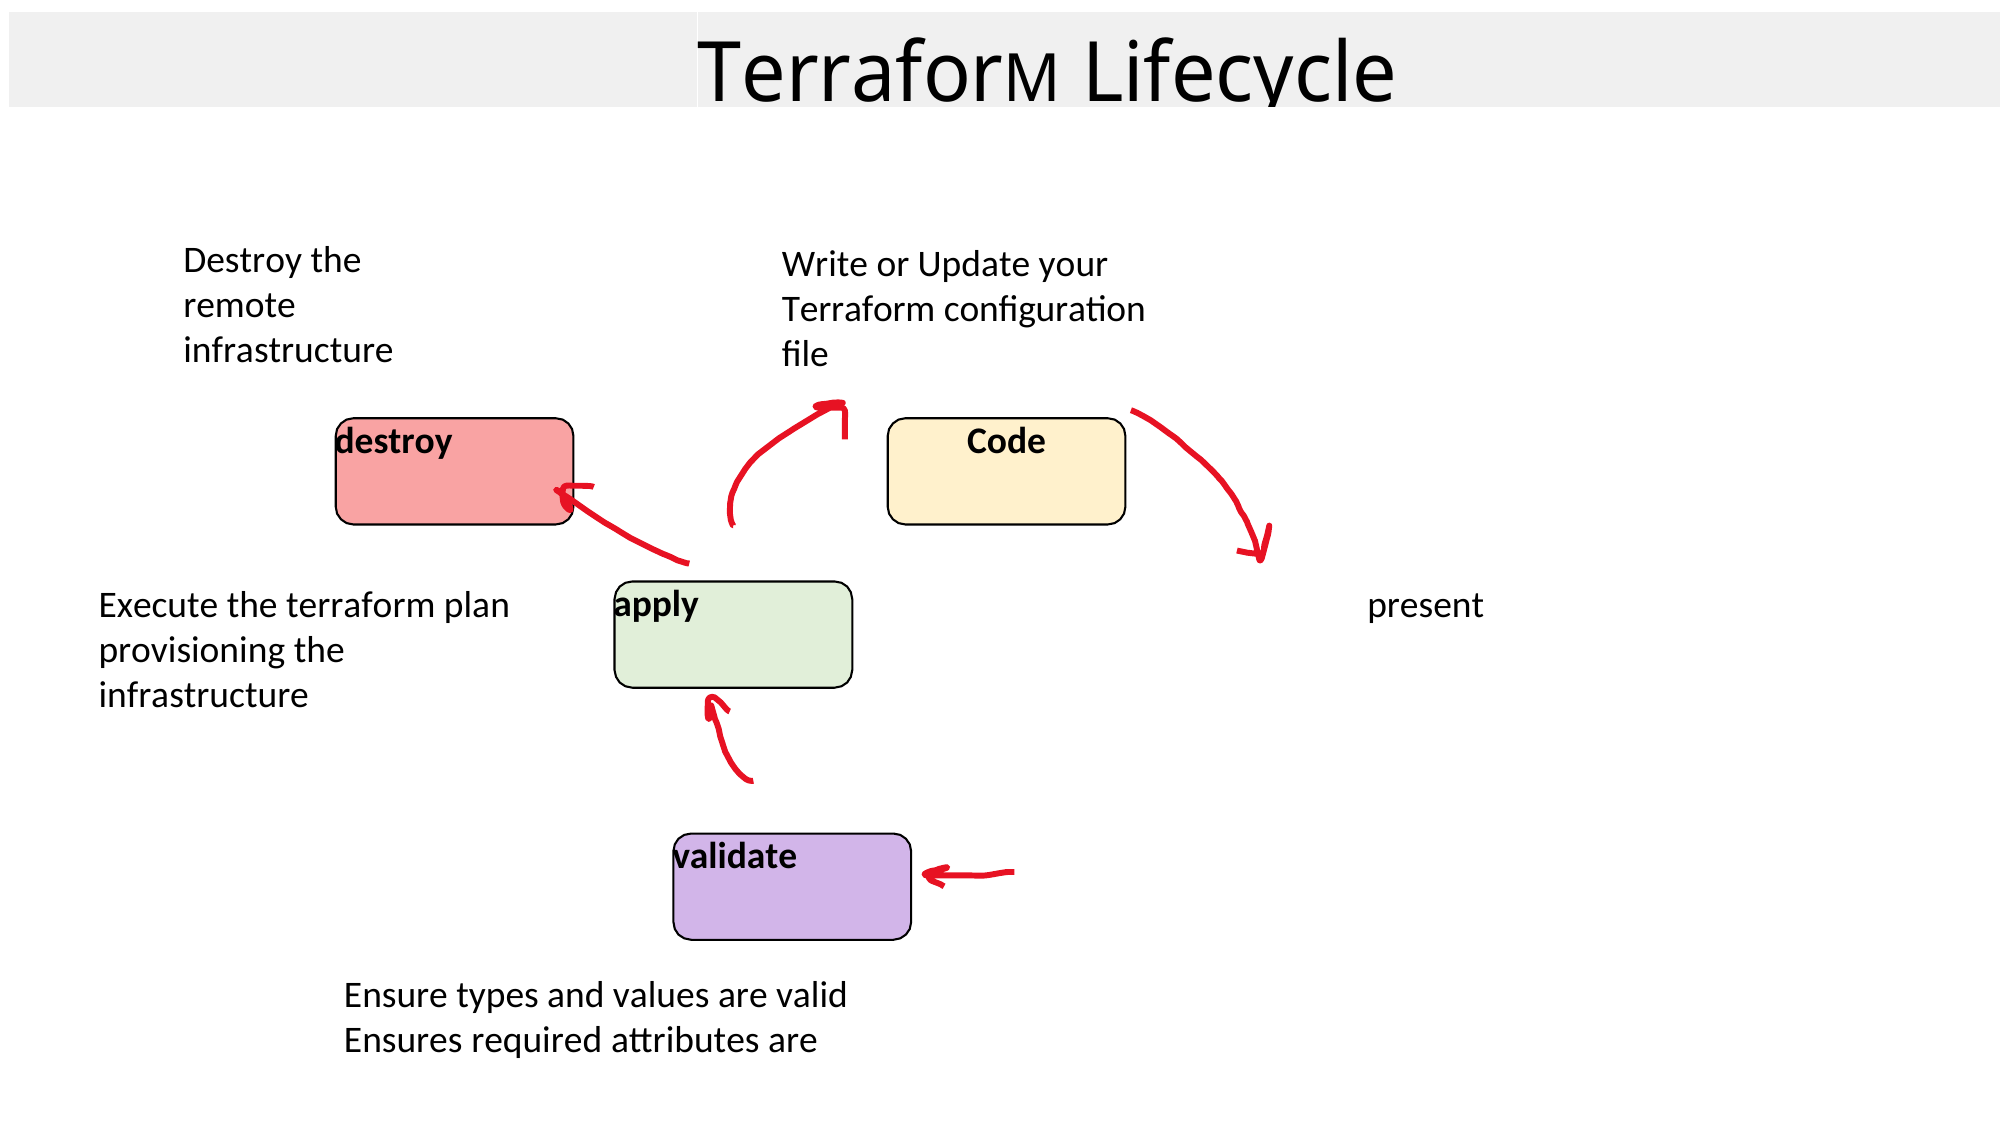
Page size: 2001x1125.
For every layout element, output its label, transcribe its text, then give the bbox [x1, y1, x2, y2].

text Ensure types and values are valid Ensures required attributes are present [1367, 582, 1996, 627]
text Destroy the remote infrastructure [183, 237, 481, 372]
text Execute the terraform plan provisioning the infrastructure [98, 582, 562, 717]
text Write or Update your Terraform configuration file [782, 241, 1199, 376]
text Ensure types and values are valid Ensures required attributes are present [344, 859, 942, 1062]
